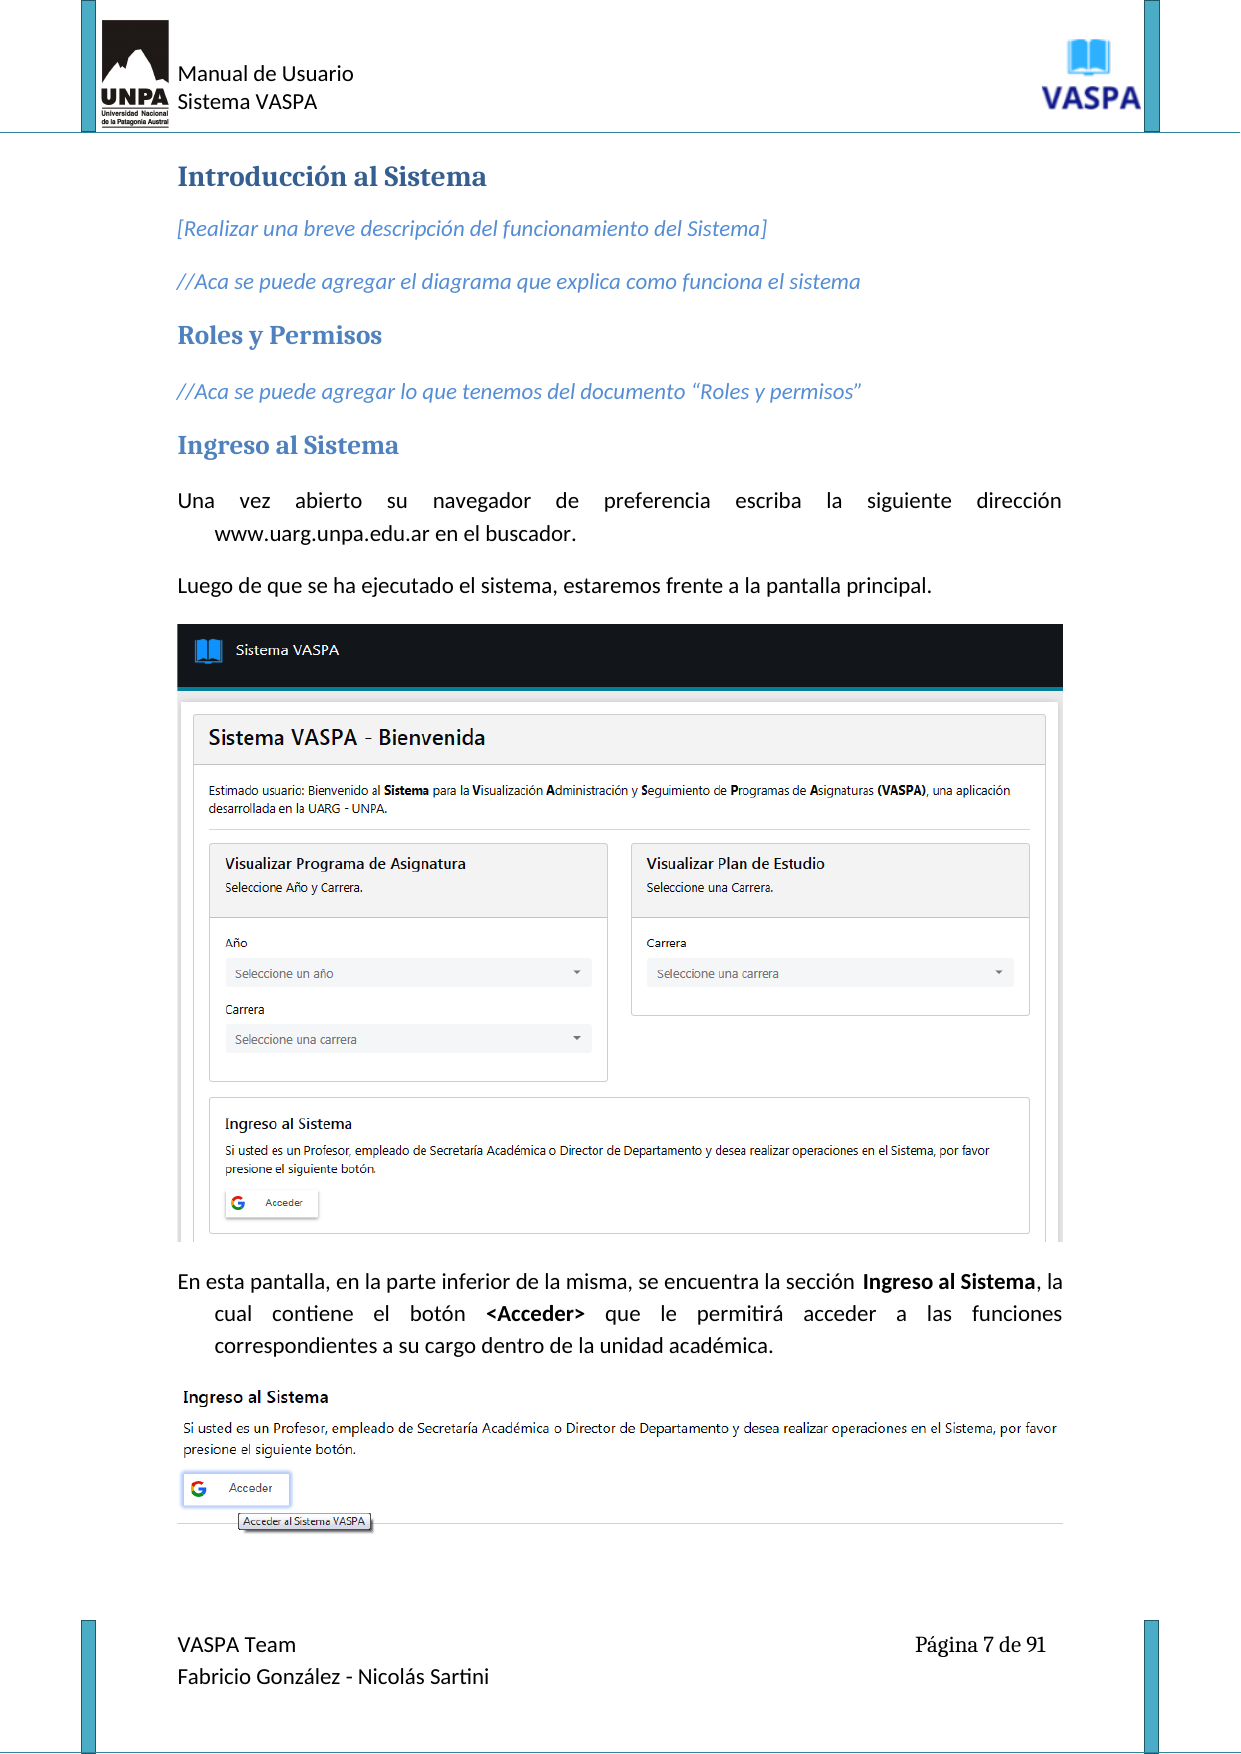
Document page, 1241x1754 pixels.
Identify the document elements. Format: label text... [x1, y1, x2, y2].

text Luego de que se ha ejecutado el sistema, estaremos frente a la pantalla principal. [177, 572, 1063, 600]
text Introducción al Sistema [177, 160, 1063, 193]
picture [177, 624, 1063, 1242]
text [Realizar una breve descripción del funcionamiento del Sistema] [177, 214, 1063, 242]
text //Aca se puede agregar el diagrama que explica como funciona el sistema [177, 267, 1063, 295]
text Una vez abierto su navegador de preferencia escriba la siguiente dirección www.uarg.unpa.edu.ar en el buscador. [177, 486, 1063, 547]
picture [177, 1384, 1063, 1536]
text En esta pantalla, en la parte inferior de la misma, se encuentra la sección Ingreso al Sistema, la cual contiene el botón <Acceder> que le permitirá acceder a las funciones correspondientes a su cargo dentro de la unidad académica. [177, 1267, 1063, 1359]
picture [100, 18, 170, 129]
text Ingreso al Sistema [177, 430, 1063, 461]
text Roles y Permisos [177, 320, 1063, 351]
picture [1036, 19, 1146, 129]
text //Aca se puede agregar lo que tenemos del documento “Roles y permisos” [177, 377, 1063, 405]
